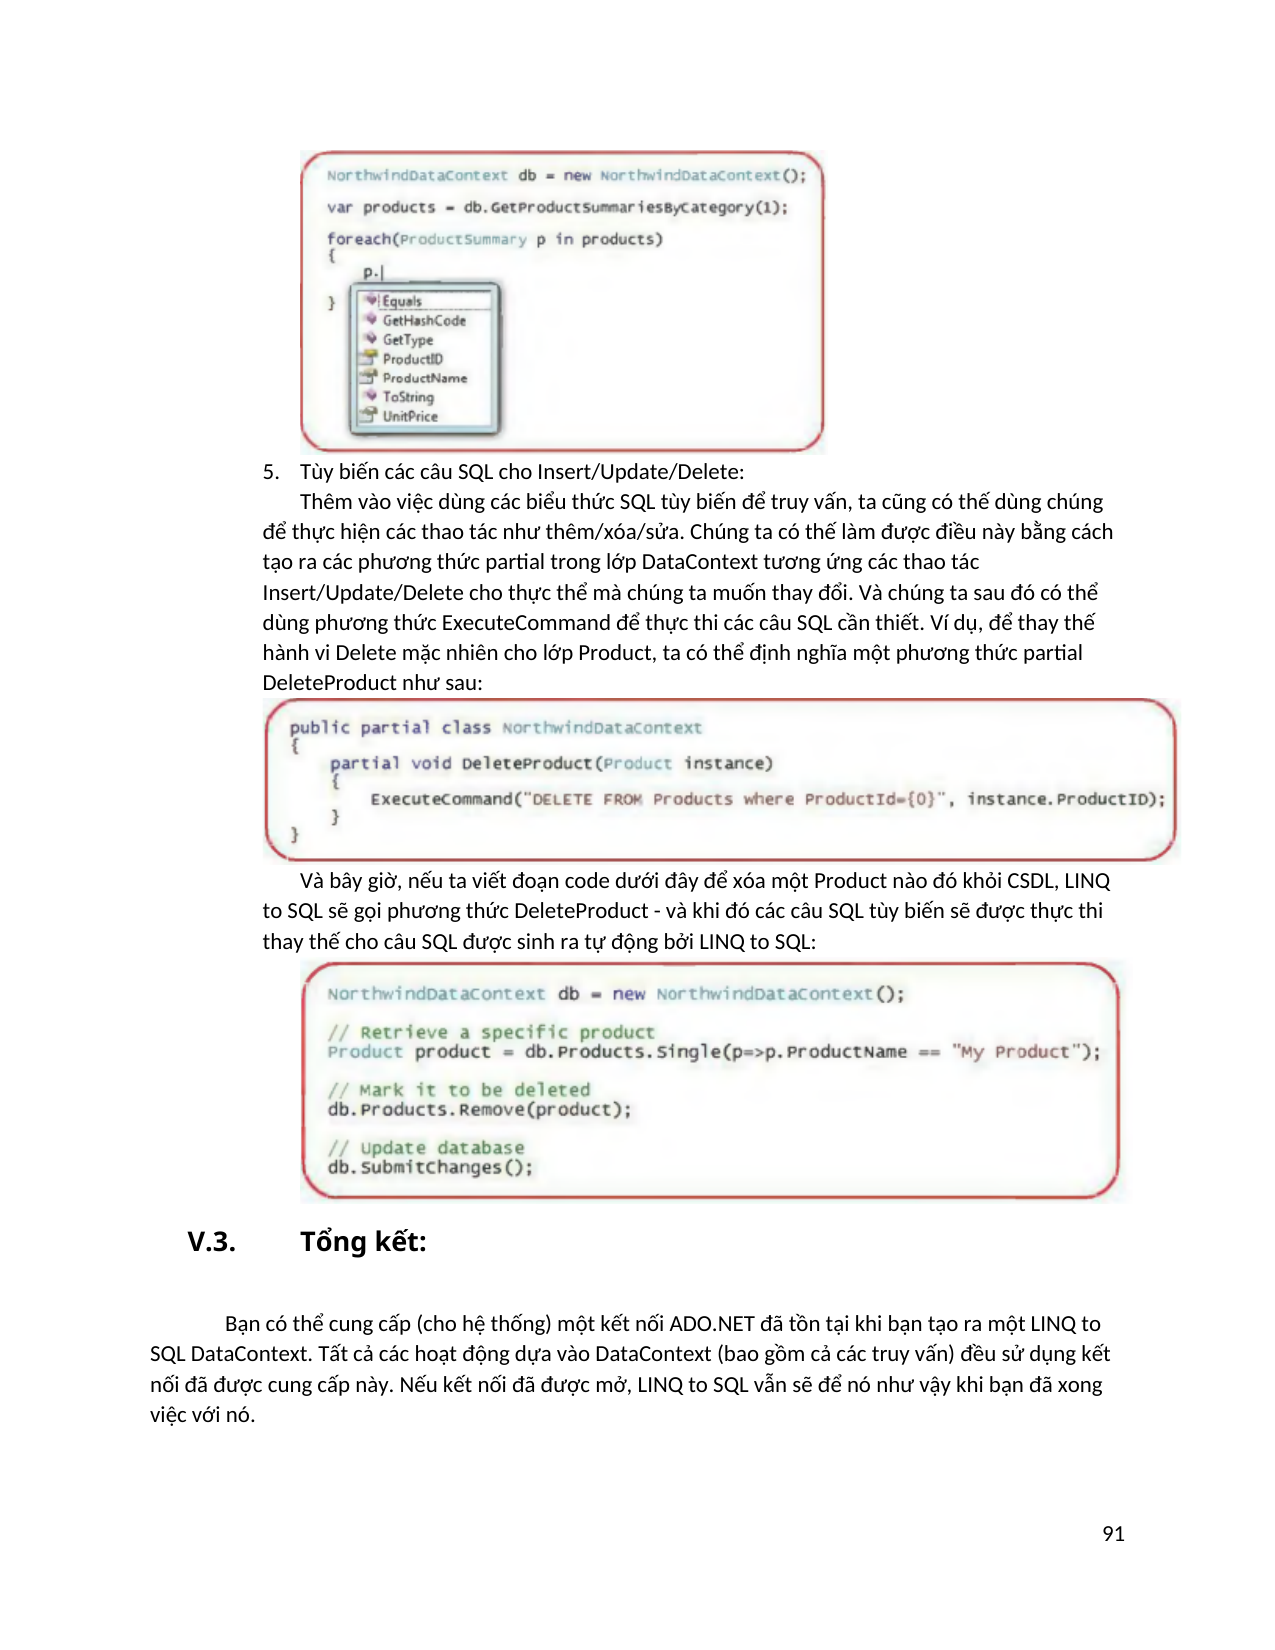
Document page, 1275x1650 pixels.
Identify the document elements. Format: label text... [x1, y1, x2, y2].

picture [300, 957, 1133, 1204]
text Bạn có thể cung cấp (cho hệ thống) một kết nối ADO.NET đã tồn tại khi bạn tạo ra một LINQ to SQL DataContext. Tất cả các hoạt động dựa vào DataContext (bao gồm cả các truy vấn) đều sử dụng kết nối đã được cung cấp này. Nếu kết nối đã được mở, LINQ to SQL vẫn sẽ để nó như vậy khi bạn đã xong việc với nó. [150, 1309, 1125, 1428]
list Thêm vào việc dùng các biểu thức SQL tùy biến để truy vấn, ta cũng có thế dùng chúng để thực hiện các thao tác như thêm/xóa/sửa. Chúng ta có thế làm được điều này bằng cách tạo ra các phương thức partial trong lớp DataContext tương ứng các thao tác Insert/Update/Delete cho thực thể mà chúng ta muốn thay đổi. Và chúng ta sau đó có thể dùng phương thức ExecuteCommand để thực thi các câu SQL cần thiết. Ví dụ, để thay thế hành vi Delete mặc nhiên cho lớp Product, ta có thể định nghĩa một phương thức partial DeleteProduct như sau: [262, 487, 1125, 696]
list Và bây giờ, nếu ta viết đoạn code dưới đây để xóa một Product nào đó khỏi CSDL, LINQ to SQL sẽ gọi phương thức DeleteProduct - và khi đó các câu SQL tùy biến sẽ được thực thi thay thế cho câu SQL được sinh ra tự động bởi LINQ to SQL: [262, 866, 1125, 955]
picture [300, 150, 829, 455]
picture [262, 698, 1182, 865]
subtitle Tổng kết: [187, 1223, 1125, 1259]
list Tùy biến các câu SQL cho Insert/Update/Delete: [262, 457, 1125, 485]
